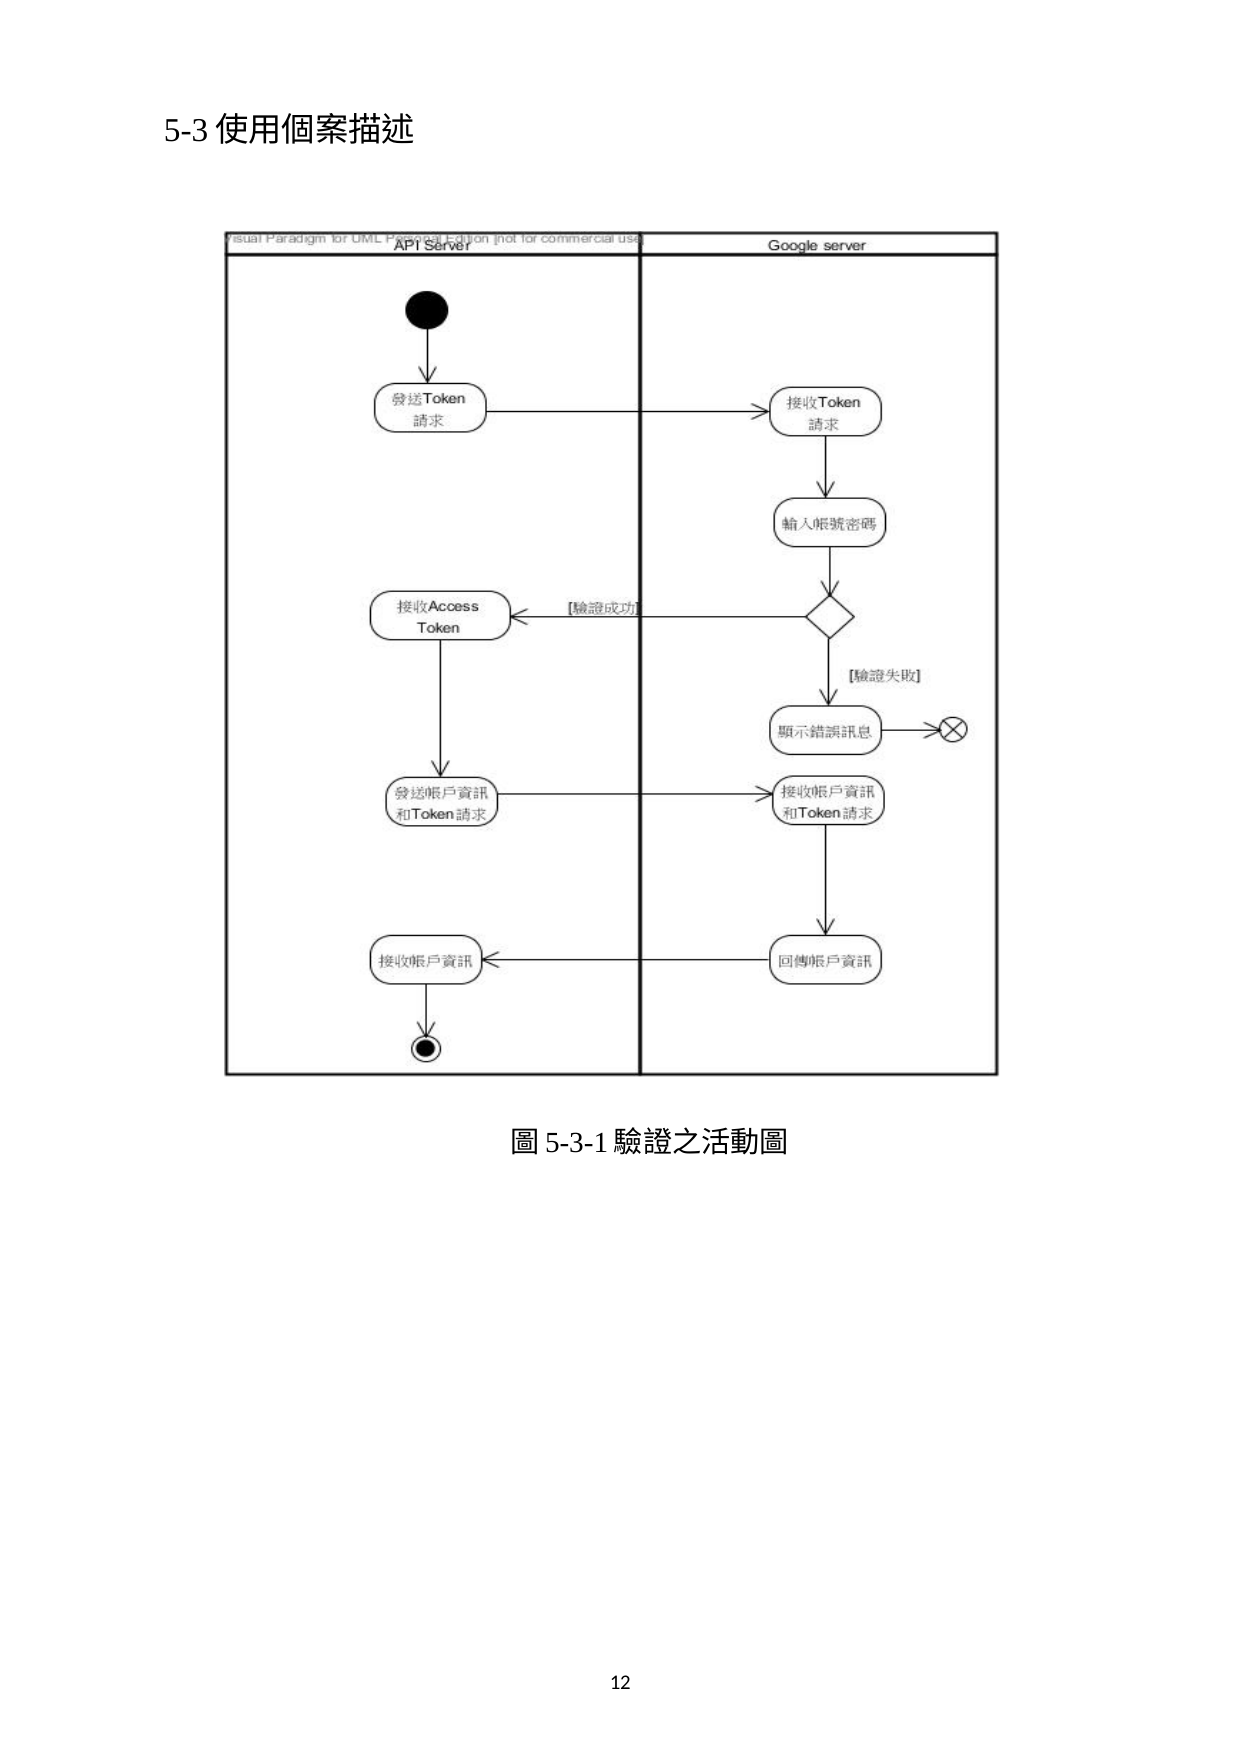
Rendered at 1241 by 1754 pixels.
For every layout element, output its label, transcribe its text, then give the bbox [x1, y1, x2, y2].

text 5-3使用個案描述 [89, 89, 1152, 164]
picture [223, 230, 1002, 1079]
